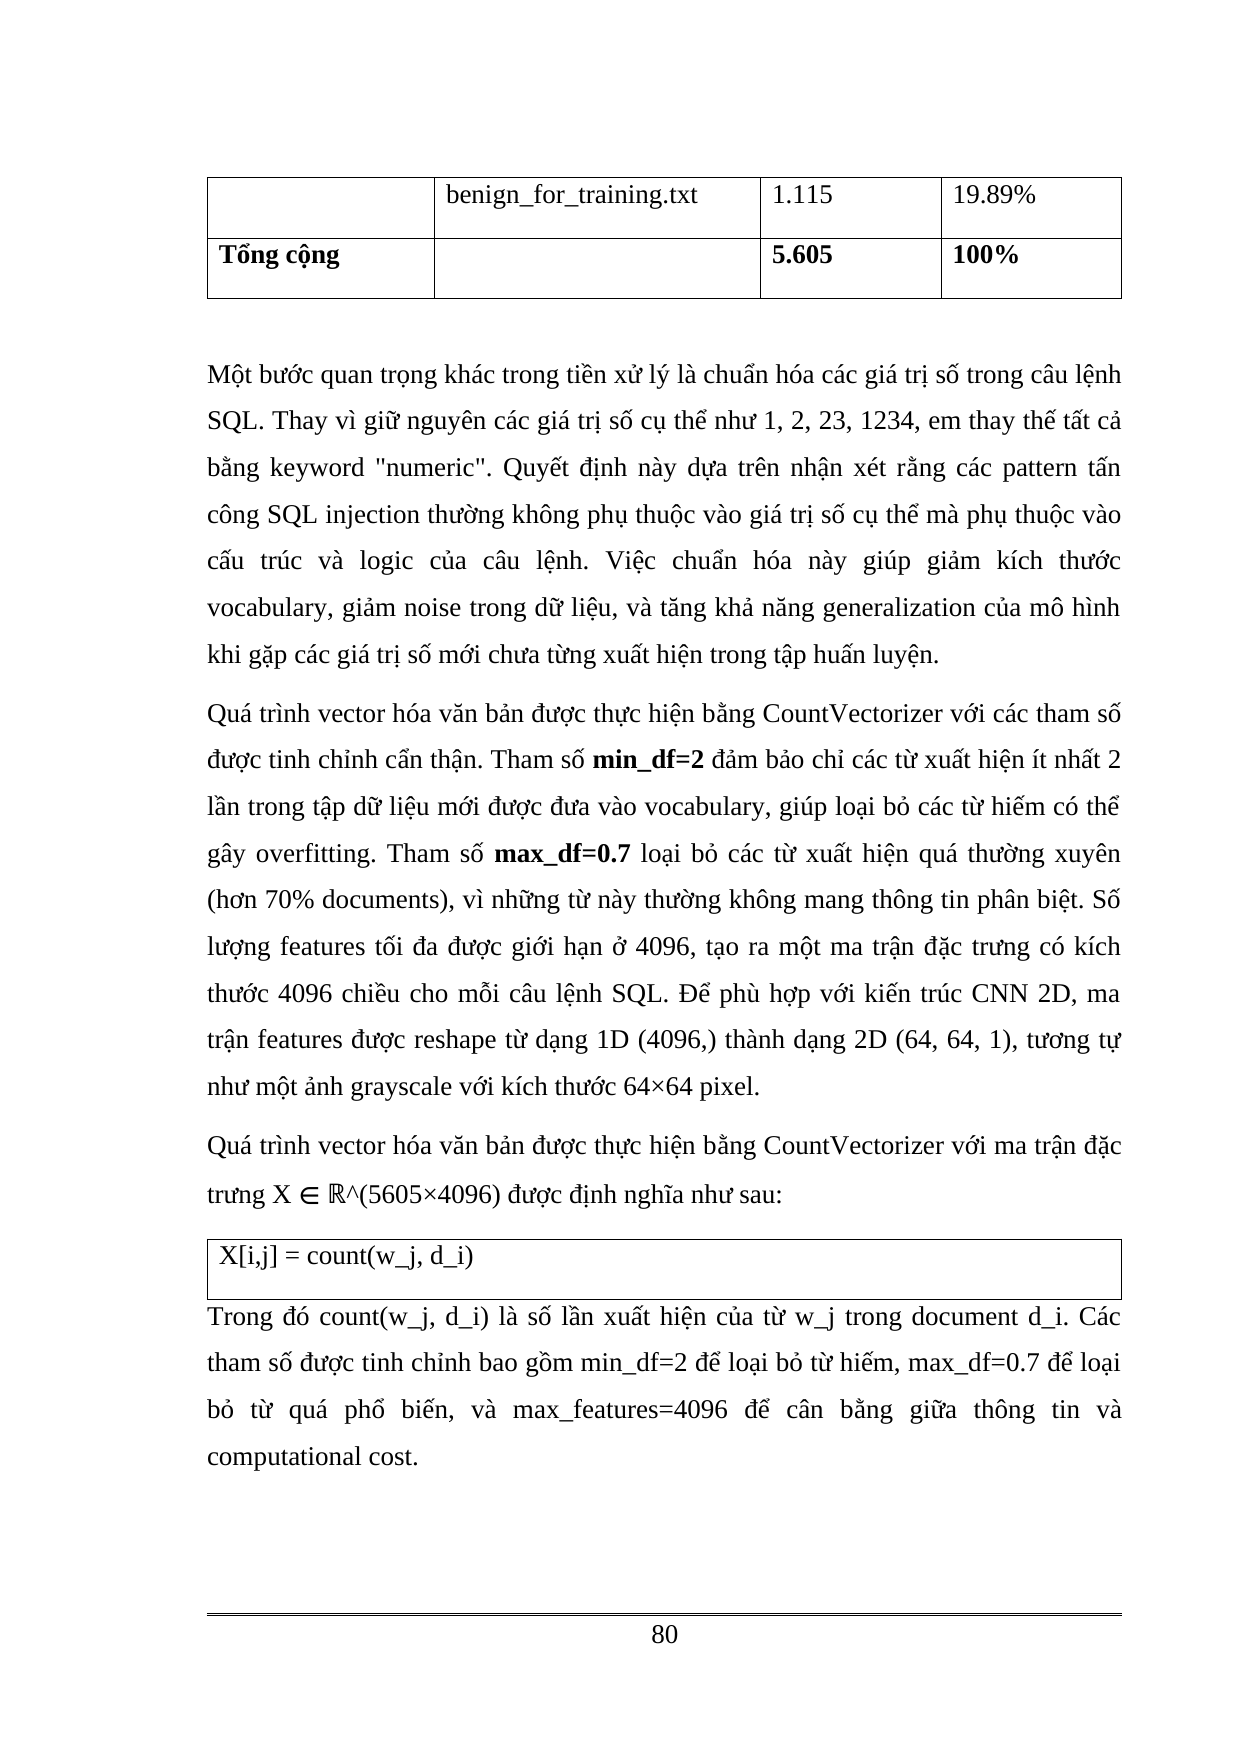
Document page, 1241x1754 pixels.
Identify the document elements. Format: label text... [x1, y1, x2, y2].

table_cell benign_for_training.txt [435, 178, 760, 237]
table_cell [208, 178, 434, 237]
text Một bước quan trọng khác trong tiền xử lý là chuẩn hóa các giá trị số trong câu lệnh SQL. Thay vì giữ nguyên các giá trị số cụ thể như 1, 2, 23, 1234, em thay thế tất cả bằng keyword "numeric". Quyết định này dựa trên nhận xét rằng các pattern tấn công SQL injection thường không phụ thuộc vào giá trị số cụ thể mà phụ thuộc vào cấu trúc và logic của câu lệnh. Việc chuẩn hóa này giúp giảm kích thước vocabulary, giảm noise trong dữ liệu, và tăng khả năng generalization của mô hình khi gặp các giá trị số mới chưa từng xuất hiện trong tập huấn luyện. [207, 358, 1122, 669]
text Trong đó count(w_j, d_i) là số lần xuất hiện của từ w_j trong document d_i. Các tham số được tinh chỉnh bao gồm min_df=2 để loại bỏ từ hiếm, max_df=0.7 để loại bỏ từ quá phổ biến, và max_features=4096 để cân bằng giữa thông tin và computational cost. [207, 1300, 1122, 1471]
table_cell [435, 239, 760, 298]
table_cell 1.115 [761, 178, 941, 237]
table_cell 100% [942, 239, 1121, 298]
text Quá trình vector hóa văn bản được thực hiện bằng CountVectorizer với các tham số được tinh chỉnh cẩn thận. Tham số min_df=2 đảm bảo chỉ các từ xuất hiện ít nhất 2 lần trong tập dữ liệu mới được đưa vào vocabulary, giúp loại bỏ các từ hiếm có thể gây overfitting. Tham số max_df=0.7 loại bỏ các từ xuất hiện quá thường xuyên (hơn 70% documents), vì những từ này thường không mang thông tin phân biệt. Số lượng features tối đa được giới hạn ở 4096, tạo ra một ma trận đặc trưng có kích thước 4096 chiều cho mỗi câu lệnh SQL. Để phù hợp với kiến trúc CNN 2D, ma trận features được reshape từ dạng 1D (4096,) thành dạng 2D (64, 64, 1), tương tự như một ảnh grayscale với kích thước 64×64 pixel. [207, 697, 1122, 1101]
table_header X[i,j] = count(w_j, d_i) [208, 1240, 1121, 1299]
text Quá trình vector hóa văn bản được thực hiện bằng CountVectorizer với ma trận đặc trưng X ∈ ℝ^(5605×4096) được định nghĩa như sau: [207, 1129, 1122, 1209]
table_cell Tổng cộng [208, 239, 434, 298]
table_cell 19.89% [942, 178, 1121, 237]
table_cell 5.605 [761, 239, 941, 298]
